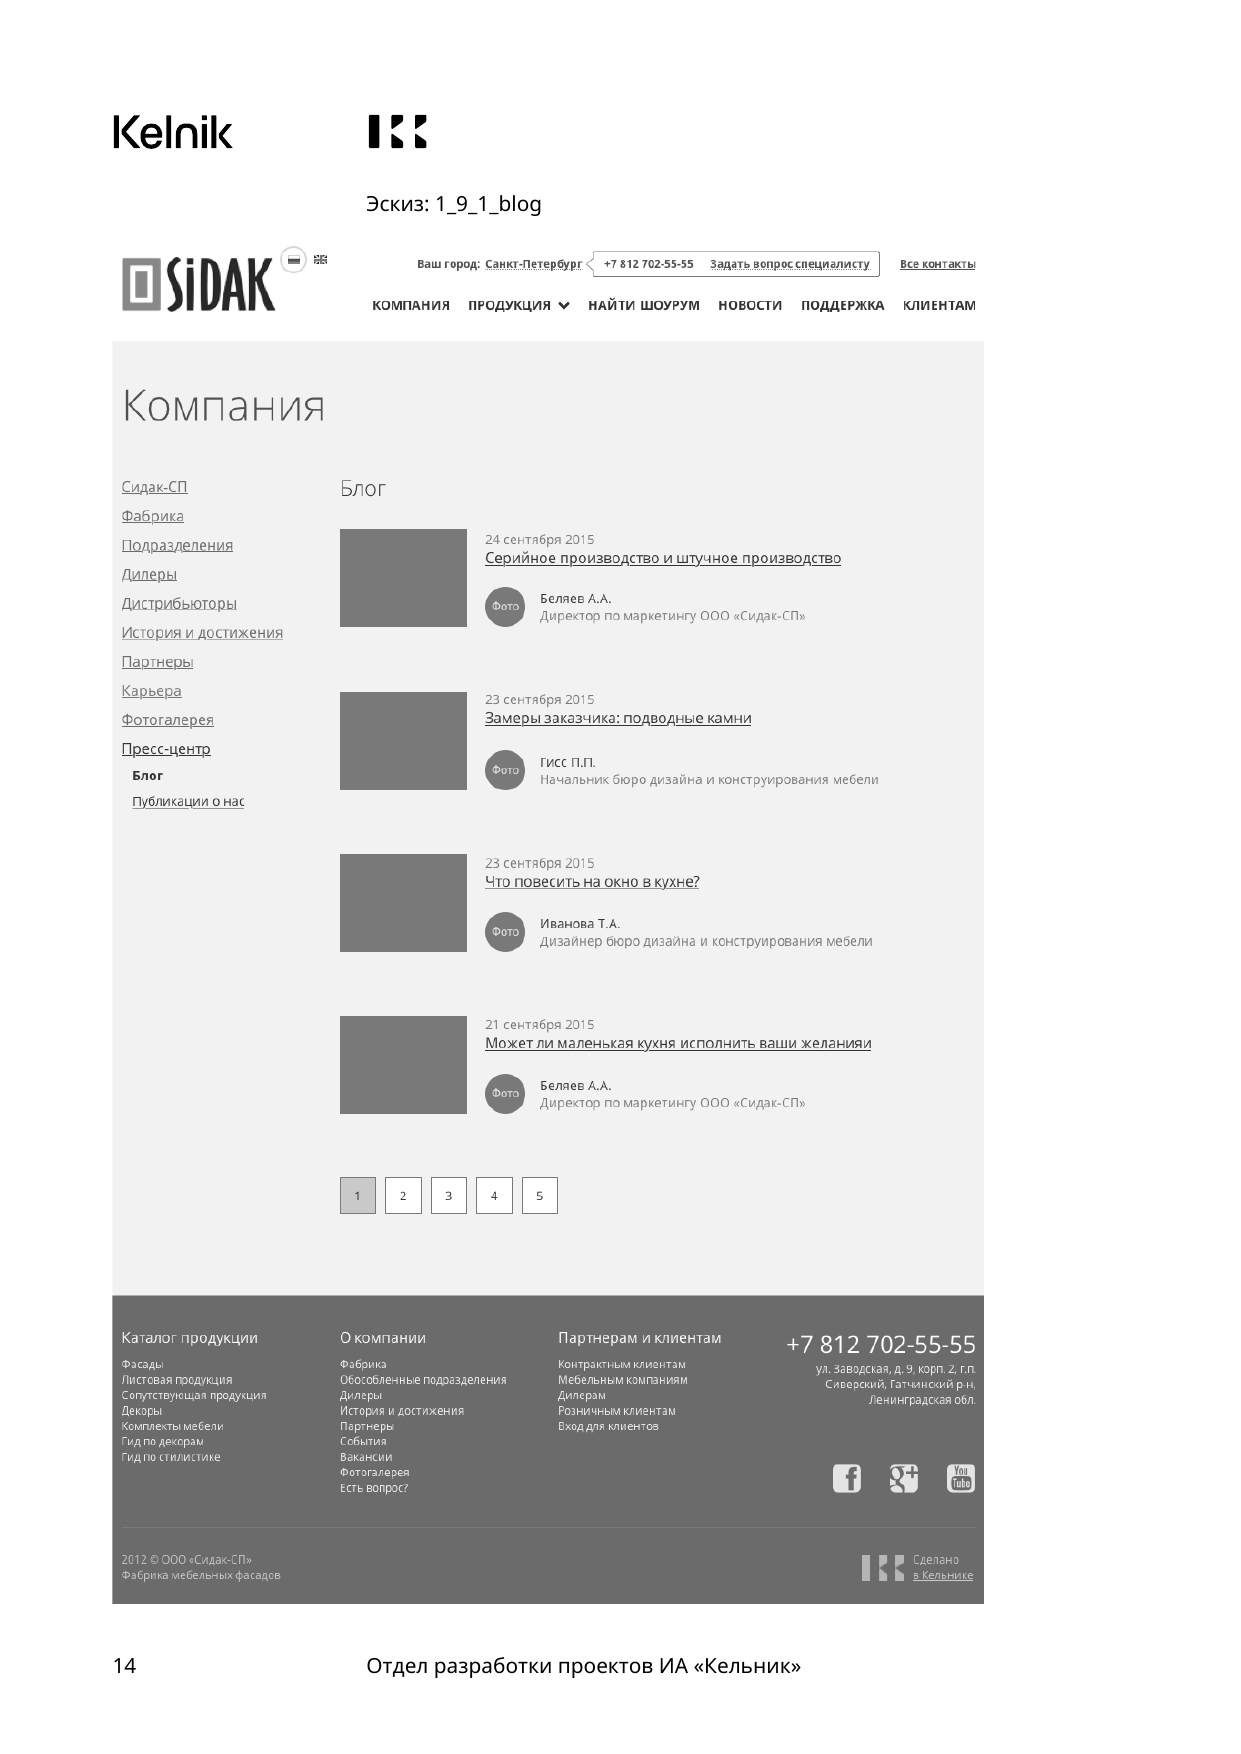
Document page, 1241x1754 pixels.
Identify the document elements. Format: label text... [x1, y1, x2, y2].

text Эскиз: 1_9_1_blog [366, 191, 1163, 216]
picture [112, 233, 984, 1604]
